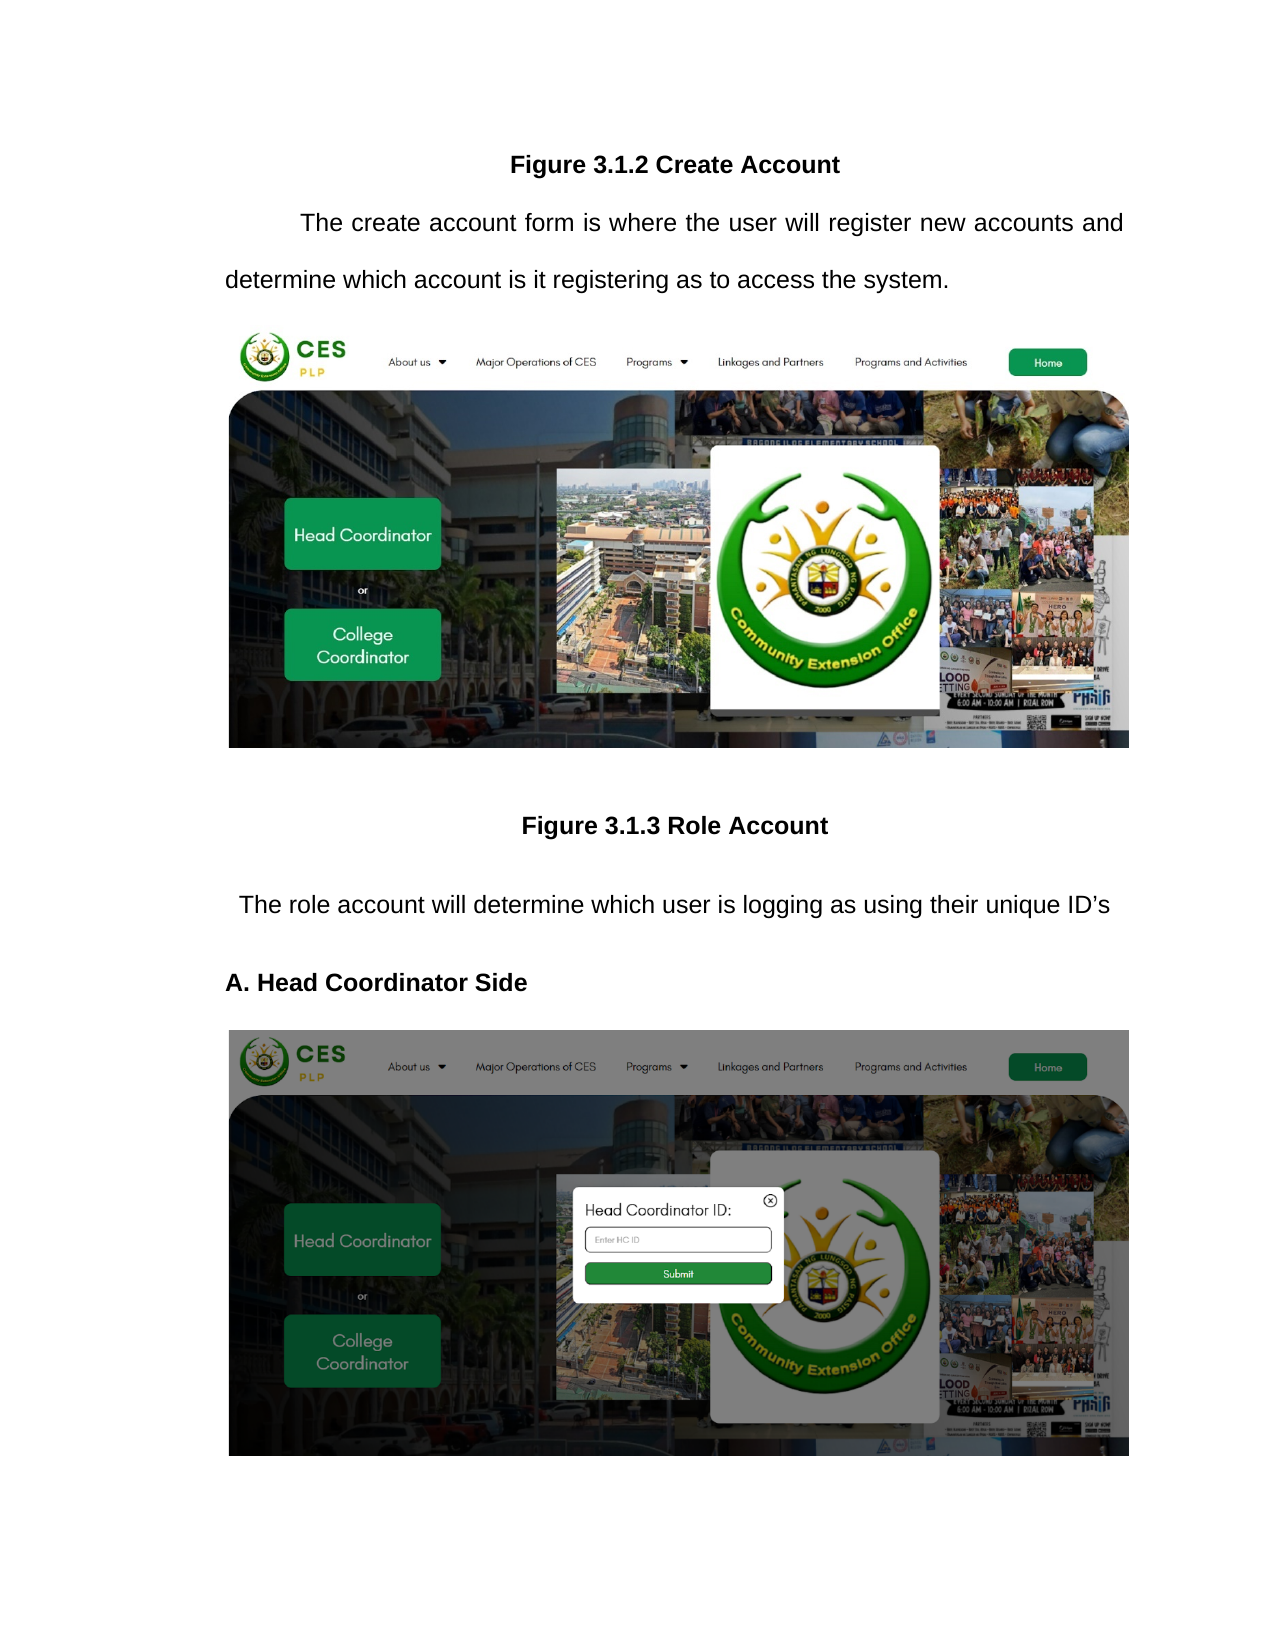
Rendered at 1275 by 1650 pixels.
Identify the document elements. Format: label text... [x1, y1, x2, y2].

text The create account form is where the user will register new accounts and determine which account is it registering as to access the system. [225, 207, 1125, 294]
text The role account will determine which user is logging as using their unique ID’s [225, 889, 1125, 918]
picture [228, 325, 1129, 748]
text Figure 3.1.2 Create Account [225, 150, 1125, 179]
picture [228, 1030, 1129, 1455]
text A. Head Coordinator Side [225, 968, 1125, 997]
